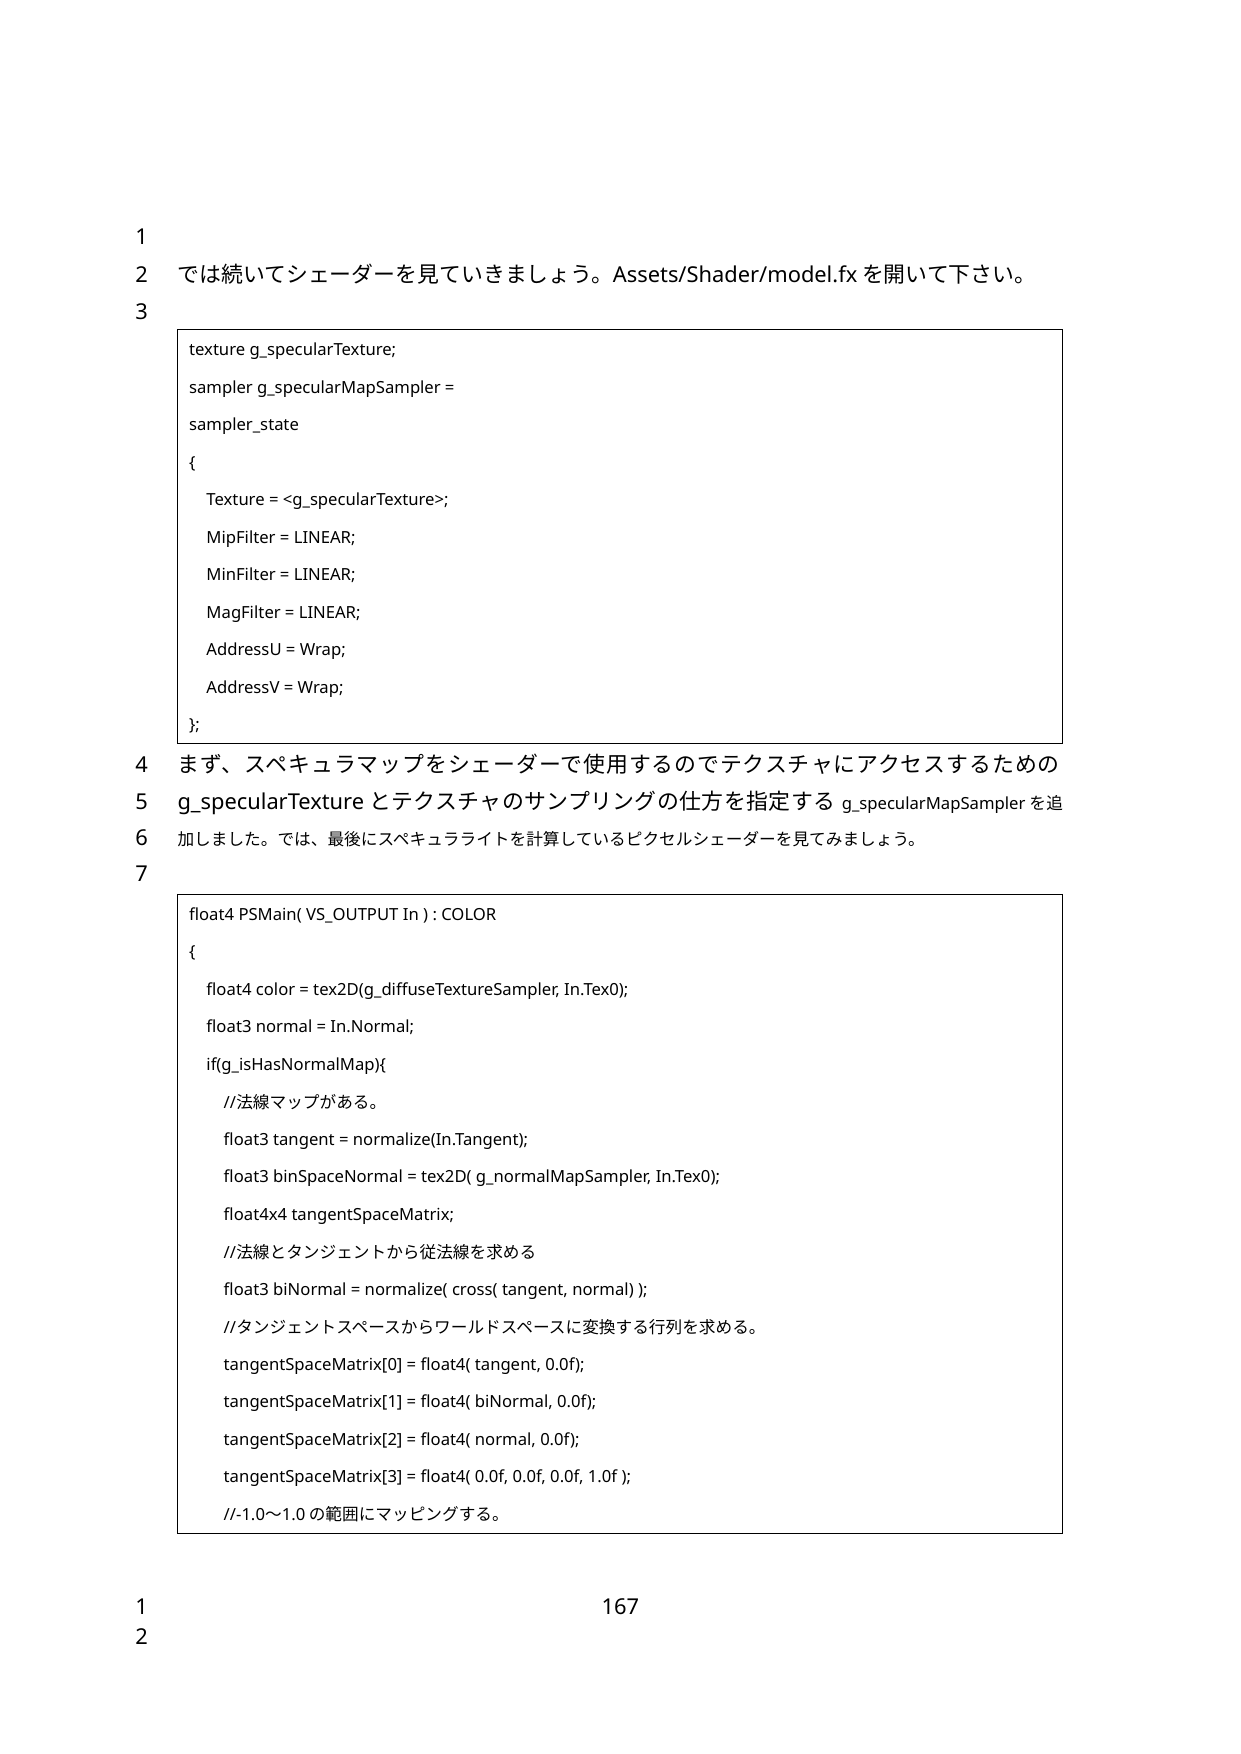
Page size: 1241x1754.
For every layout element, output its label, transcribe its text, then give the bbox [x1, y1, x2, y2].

table_header texture g_specularTexture; sampler g_specularMapSampler = sampler_state { Texture = <g_specularTexture>; MipFilter = LINEAR; MinFilter = LINEAR; MagFilter = LINEAR; AddressU = Wrap; AddressV = Wrap; }; [178, 330, 1062, 743]
text では続いてシェーダーを見ていきましょう。Assets/Shader/model.fxを開いて下さい。 [177, 254, 1063, 292]
text まず、スペキュラマップをシェーダーで使用するのでテクスチャにアクセスするためのg_specularTextureとテクスチャのサンプリングの仕方を指定するg_specularMapSamplerを追加しました。では、最後にスペキュラライトを計算しているピクセルシェーダーを見てみましょう。 [177, 744, 1063, 856]
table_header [178, 895, 1062, 1532]
